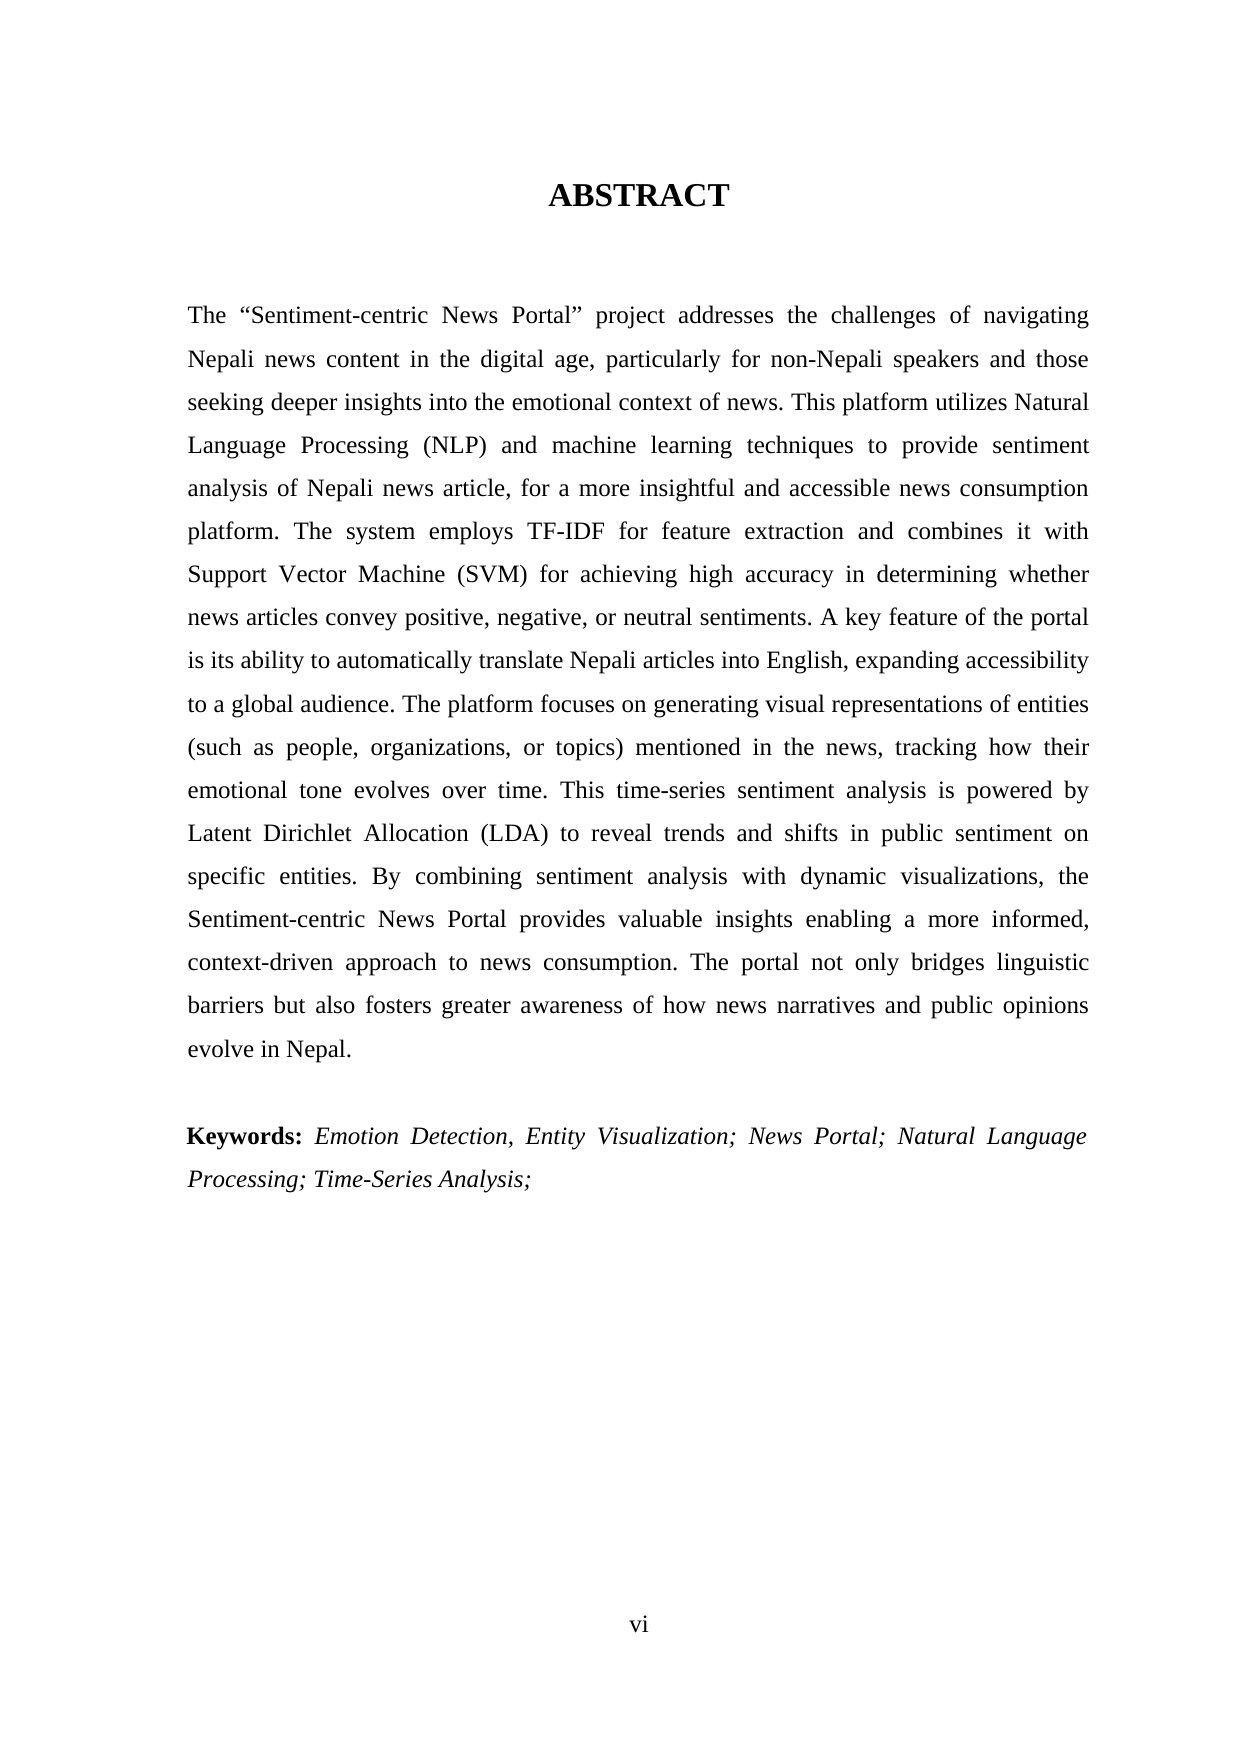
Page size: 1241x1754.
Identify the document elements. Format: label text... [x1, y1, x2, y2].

text The “Sentiment-centric News Portal” project addresses the challenges of navigating Nepali news content in the digital age, particularly for non-Nepali speakers and those seeking deeper insights into the emotional context of news. This platform utilizes Natural Language Processing (NLP) and machine learning techniques to provide sentiment analysis of Nepali news article, for a more insightful and accessible news consumption platform. The system employs TF-IDF for feature extraction and combines it with Support Vector Machine (SVM) for achieving high accuracy in determining whether news articles convey positive, negative, or neutral sentiments. A key feature of the portal is its ability to automatically translate Nepali articles into English, expanding accessibility to a global audience. The platform focuses on generating visual representations of entities (such as people, organizations, or topics) mentioned in the news, tracking how their emotional tone evolves over time. This time-series sentiment analysis is powered by Latent Dirichlet Allocation (LDA) to reveal trends and shifts in public sentiment on specific entities. By combining sentiment analysis with dynamic visualizations, the Sentiment-centric News Portal provides valuable insights enabling a more informed, context-driven approach to news consumption. The portal not only bridges linguistic barriers but also fosters greater awareness of how news narratives and public opinions evolve in Nepal. [187, 301, 1090, 1062]
subtitle ABSTRACT [187, 175, 1090, 213]
text Keywords: Emotion Detection, Entity Visualization; News Portal; Natural Language Processing; Time-Series Analysis; [186, 1121, 1090, 1193]
